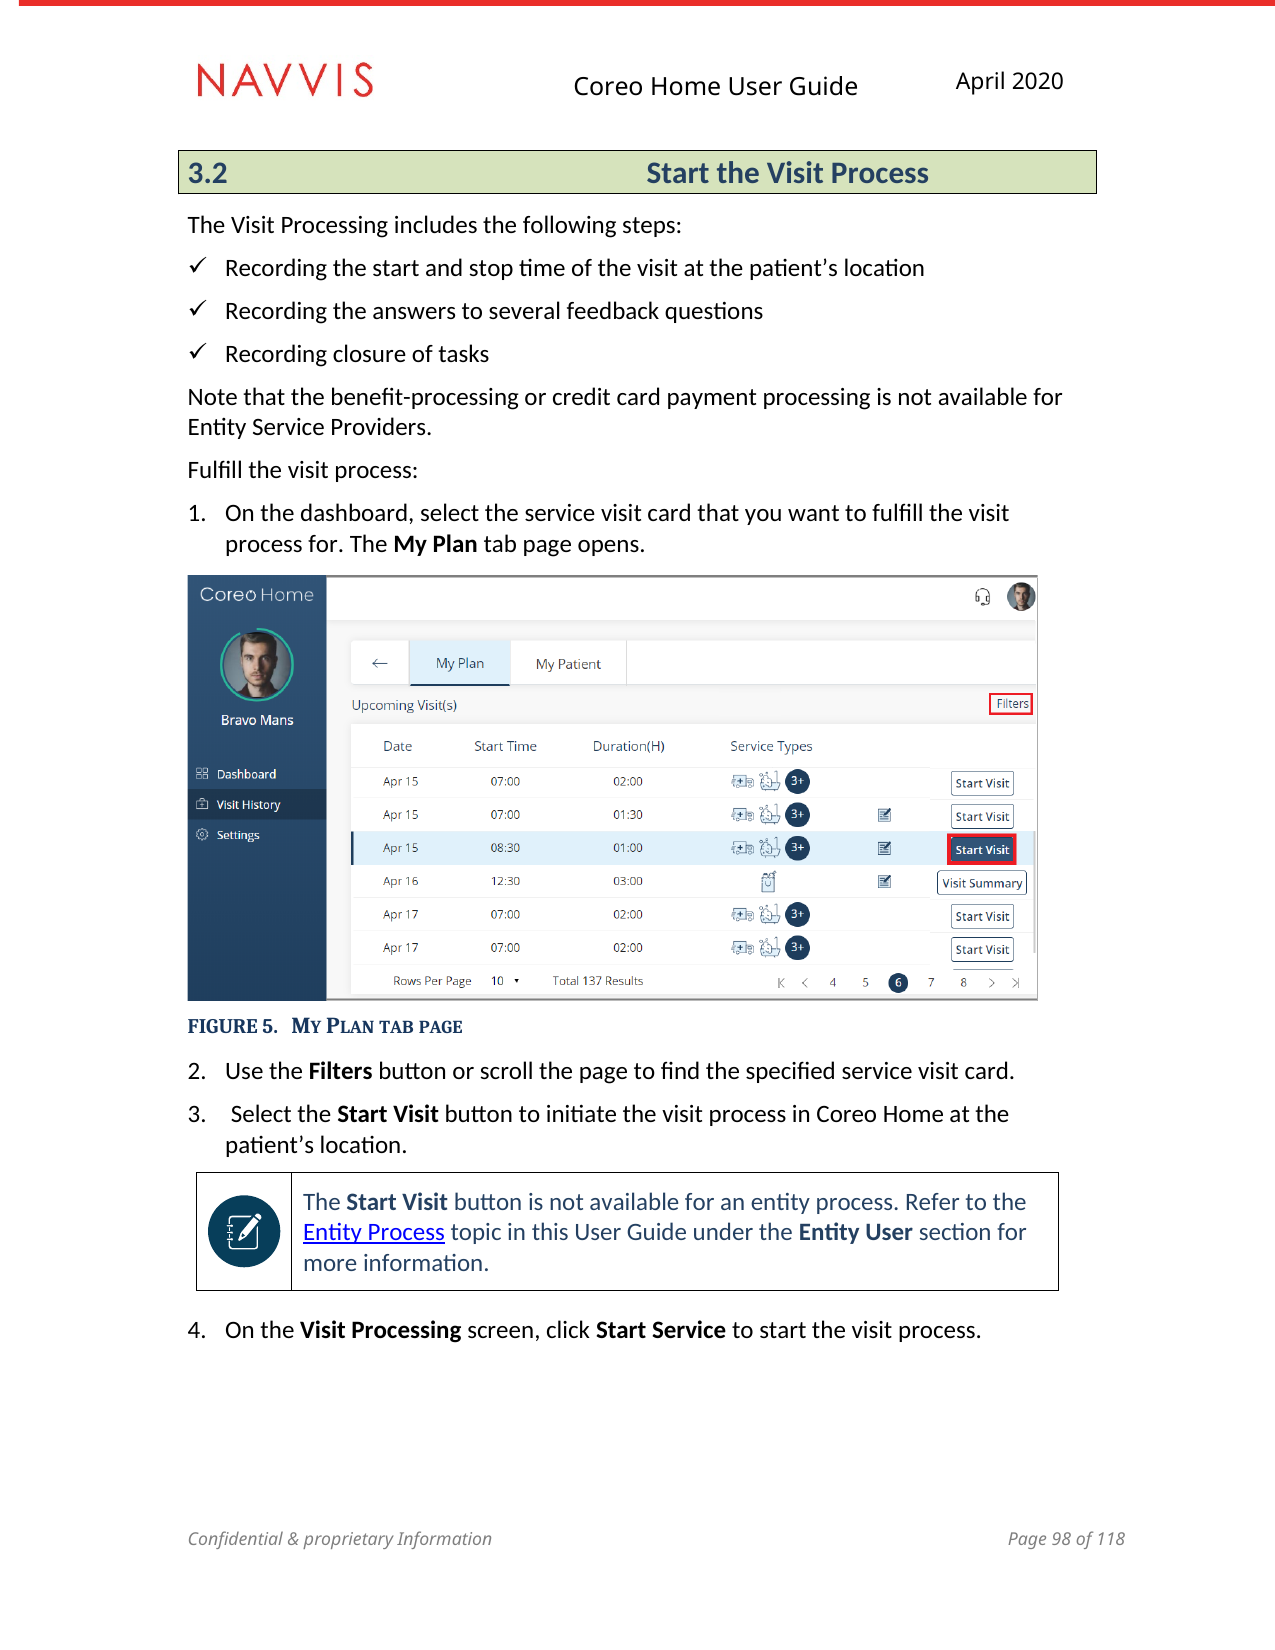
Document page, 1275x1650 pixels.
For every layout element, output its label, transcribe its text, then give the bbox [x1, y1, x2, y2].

list Recording the start and stop time of the visit at the patient’s location [187, 252, 1087, 282]
table_header The Start Visit button is not available for an entity process. Refer to the Entity Process topic in this User Guide under the Entity User section for more information. [292, 1173, 1058, 1290]
list On the dashboard, select the service visit card that you want to fulfill the visit process for. The My Plan tab page opens. [187, 498, 1087, 559]
list Fulfill the visit process: [187, 454, 1087, 485]
text My Plan tab page [187, 1013, 1058, 1039]
text The Visit Processing includes the following steps: [187, 209, 1087, 239]
list Recording the answers to several feedback questions [187, 295, 1087, 326]
subtitle Start the Visit Process [179, 151, 1096, 193]
list On the Visit Processing screen, click Start Service to start the visit process. [187, 1314, 1087, 1345]
list Recording closure of tasks [187, 338, 1087, 368]
list Select the Start Visit button to initiate the visit process in Coreo Home at the patient’s location. [187, 1098, 1087, 1159]
picture [187, 575, 1038, 1001]
list Note that the benefit-processing or credit card payment processing is not available for Entity Service Providers. [187, 381, 1087, 442]
list Use the Filters button or scroll the page to find the specified service visit card. [187, 1056, 1087, 1086]
table_header [197, 1173, 291, 1290]
picture [187, 55, 383, 104]
